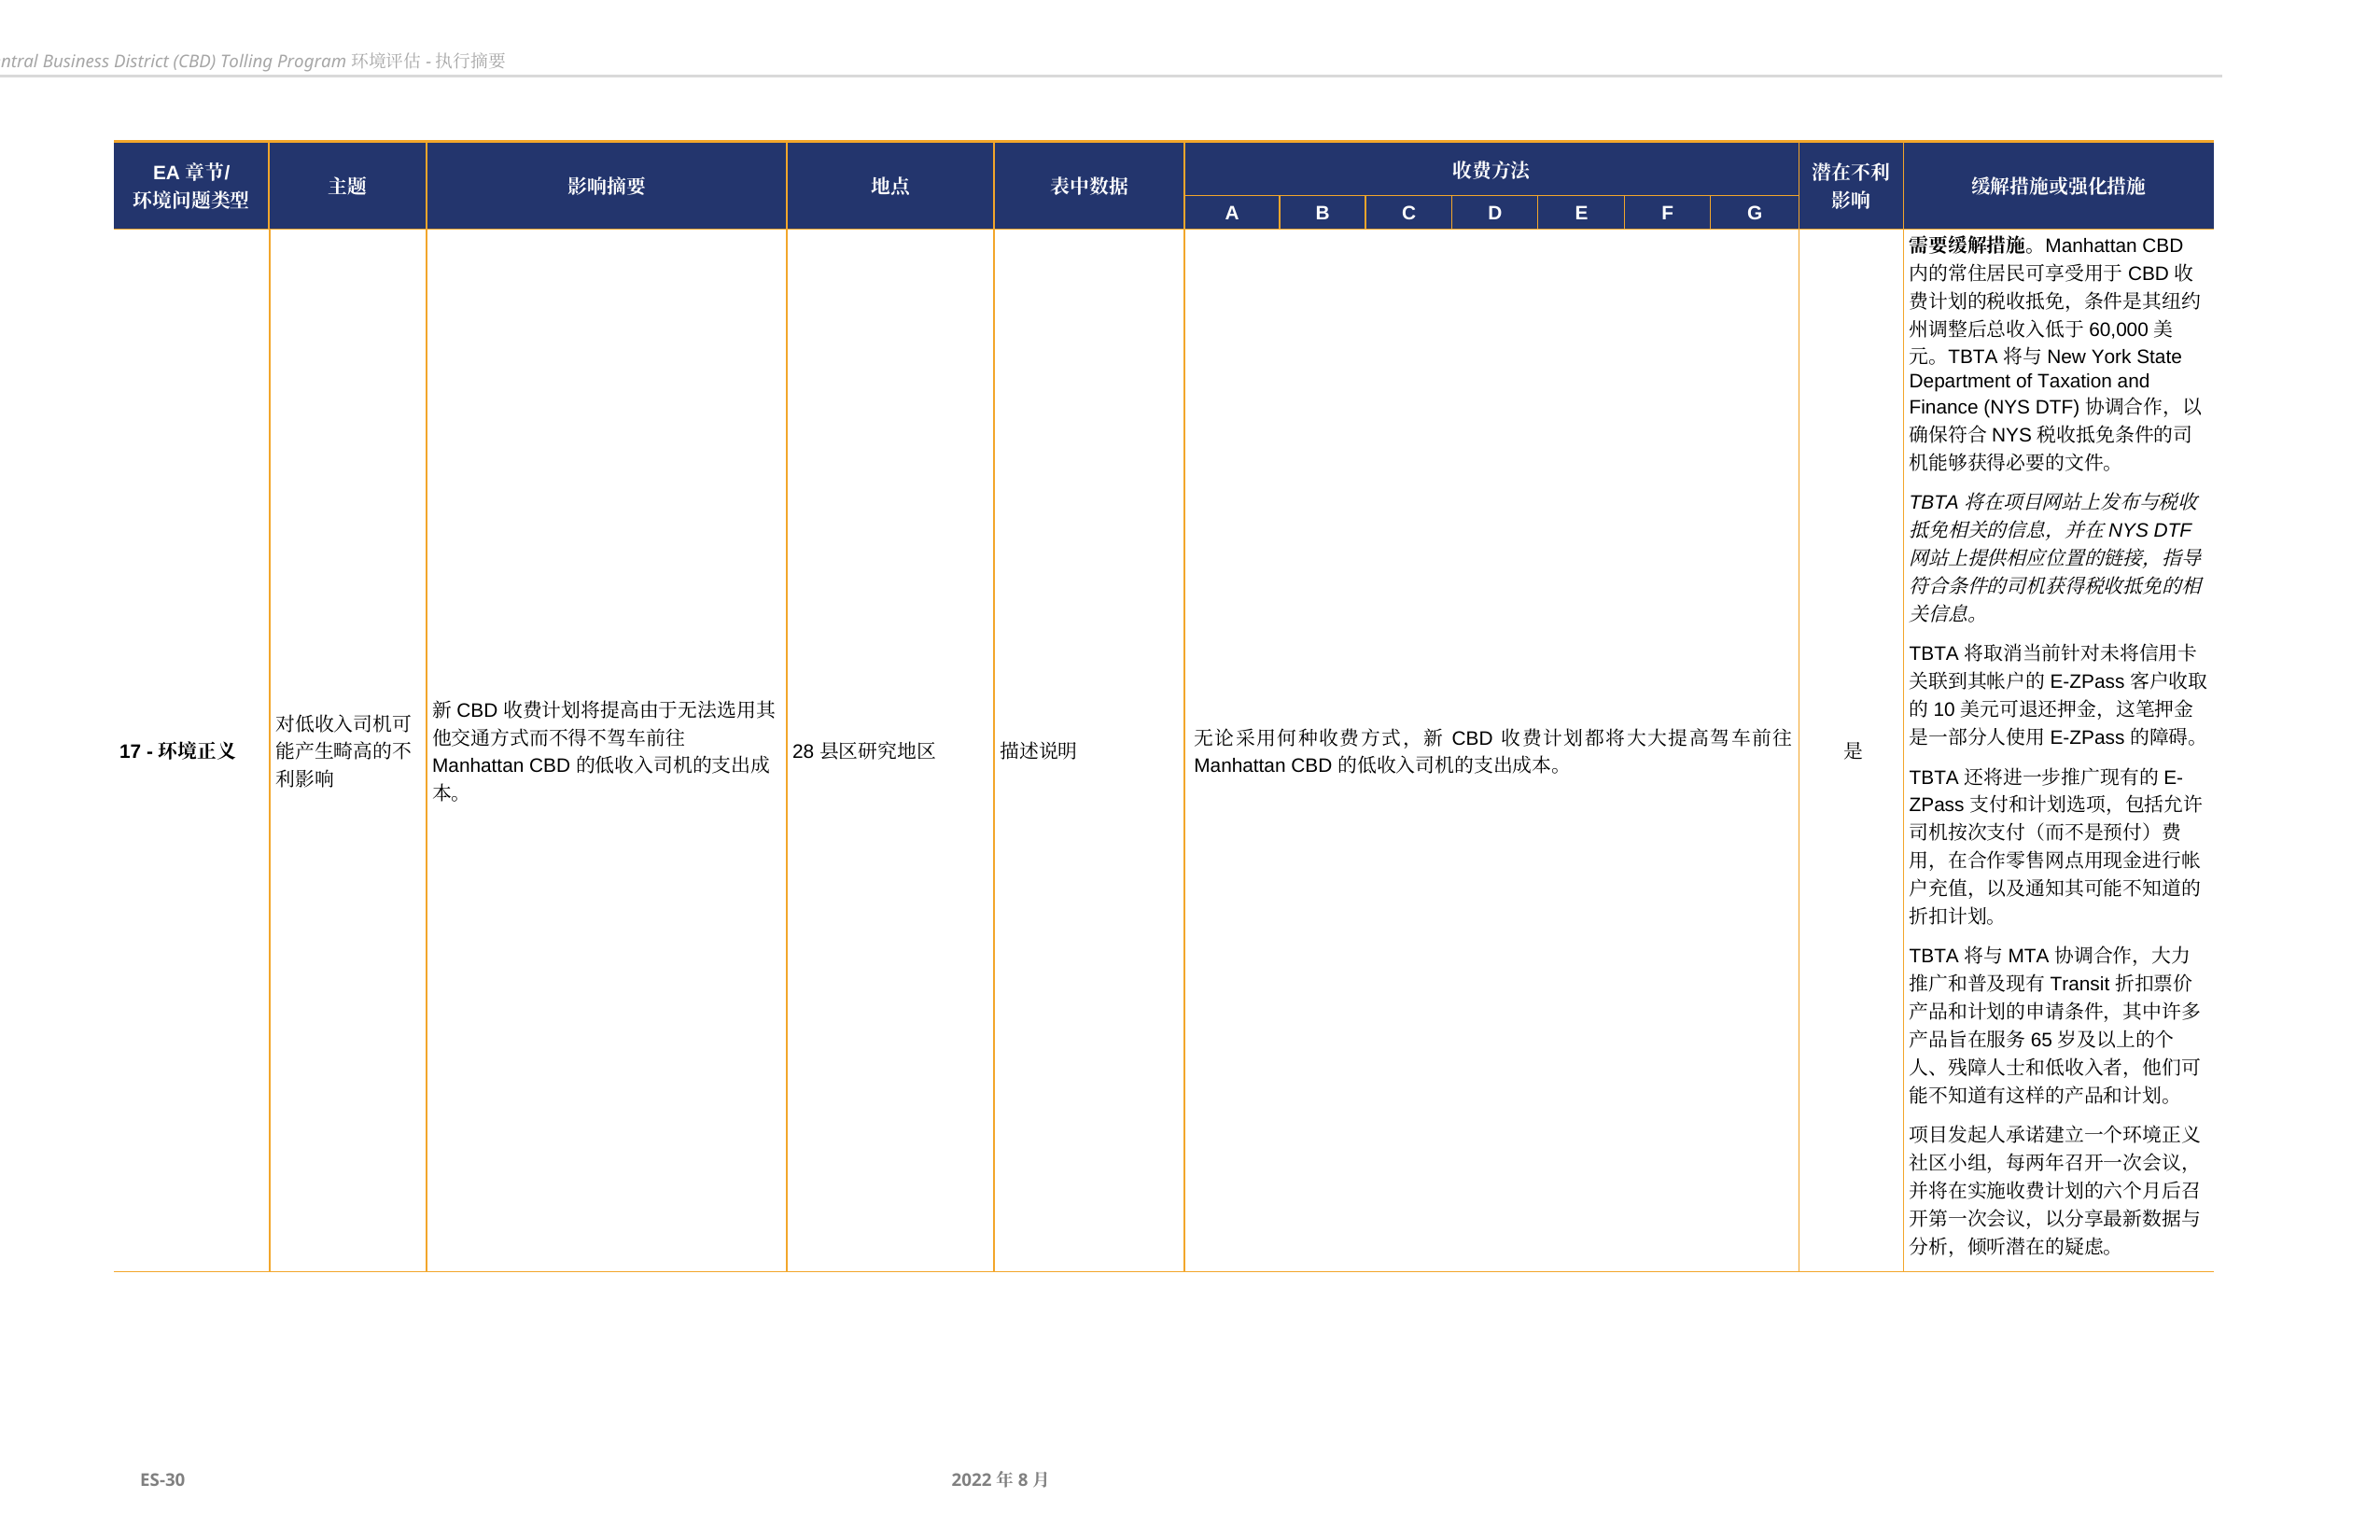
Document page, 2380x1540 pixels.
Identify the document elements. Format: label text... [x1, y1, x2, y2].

table_header 收费方法 [1185, 143, 1799, 195]
table_cell F [1625, 196, 1710, 229]
table_cell E [1538, 196, 1624, 229]
table_cell D [1452, 196, 1537, 229]
table_cell C [1366, 196, 1451, 229]
table_cell A [1185, 196, 1279, 229]
table_header 缓解措施或强化措施 [1904, 143, 2214, 229]
table_header 主题 [270, 143, 426, 229]
table_header 表中数据 [995, 143, 1183, 229]
table_header 影响摘要 [427, 143, 786, 229]
table_cell 新 CBD 收费计划将提高由于无法选用其他交通方式而不得不驾车前往 Manhattan CBD 的低收入司机的支出成本。 [427, 230, 786, 1271]
table_cell B [1281, 196, 1365, 229]
table_cell 28 县区研究地区 [788, 230, 993, 1271]
table_header 潜在不利影响 [1799, 143, 1903, 229]
table_cell 对低收入司机可能产生畸高的不利影响 [271, 230, 426, 1271]
table_cell 无论采用何种收费方式，新 CBD 收费计划都将大大提高驾车前往 Manhattan CBD 的低收入司机的支出成本。 [1185, 230, 1799, 1271]
table_cell G [1711, 196, 1799, 229]
table_cell 需要缓解措施。Manhattan CBD 内的常住居民可享受用于 CBD 收费计划的税收抵免，条件是其纽约州调整后总收入低于 60,000 美元。TBTA 将与 New York State Department of Taxation and Finance (NYS DTF) 协调合作，以确保符合 NYS 税收抵免条件的司机能够获得必要的文件。 TBTA 将在项目网站上发布与税收抵免相关的信息，并在 NYS DTF 网站上提供相应位置的链接，指导符合条件的司机获得税收抵免的相关信息。 TBTA 将取消当前针对未将信用卡关联到其帐户的 E-ZPass 客户收取的 10 美元可退还押金，这笔押金是一部分人使用 E-ZPass 的障碍。 TBTA 还将进一步推广现有的 E-ZPass 支付和计划选项，包括允许司机按次支付（而不是预付）费用，在合作零售网点用现金进行帐户充值，以及通知其可能不知道的折扣计划。 TBTA 将与 MTA 协调合作，大力推广和普及现有 Transit 折扣票价产品和计划的申请条件，其中许多产品旨在服务 65 岁及以上的个人、残障人士和低收入者，他们可能不知道有这样的产品和计划。 项目发起人承诺建立一个环境正义社区小组，每两年召开一次会议，并将在实施收费计划的六个月后召开第一次会议，以分享最新数据与分析，倾听潜在的疑虑。 [1904, 230, 2214, 1271]
table_cell 描述说明 [995, 230, 1183, 1271]
table_header 地点 [788, 143, 993, 229]
table_cell 是 [1799, 230, 1903, 1271]
table_cell 17 - 环境正义 [114, 230, 269, 1271]
table_header EA 章节/ 环境问题类型 [114, 143, 268, 229]
